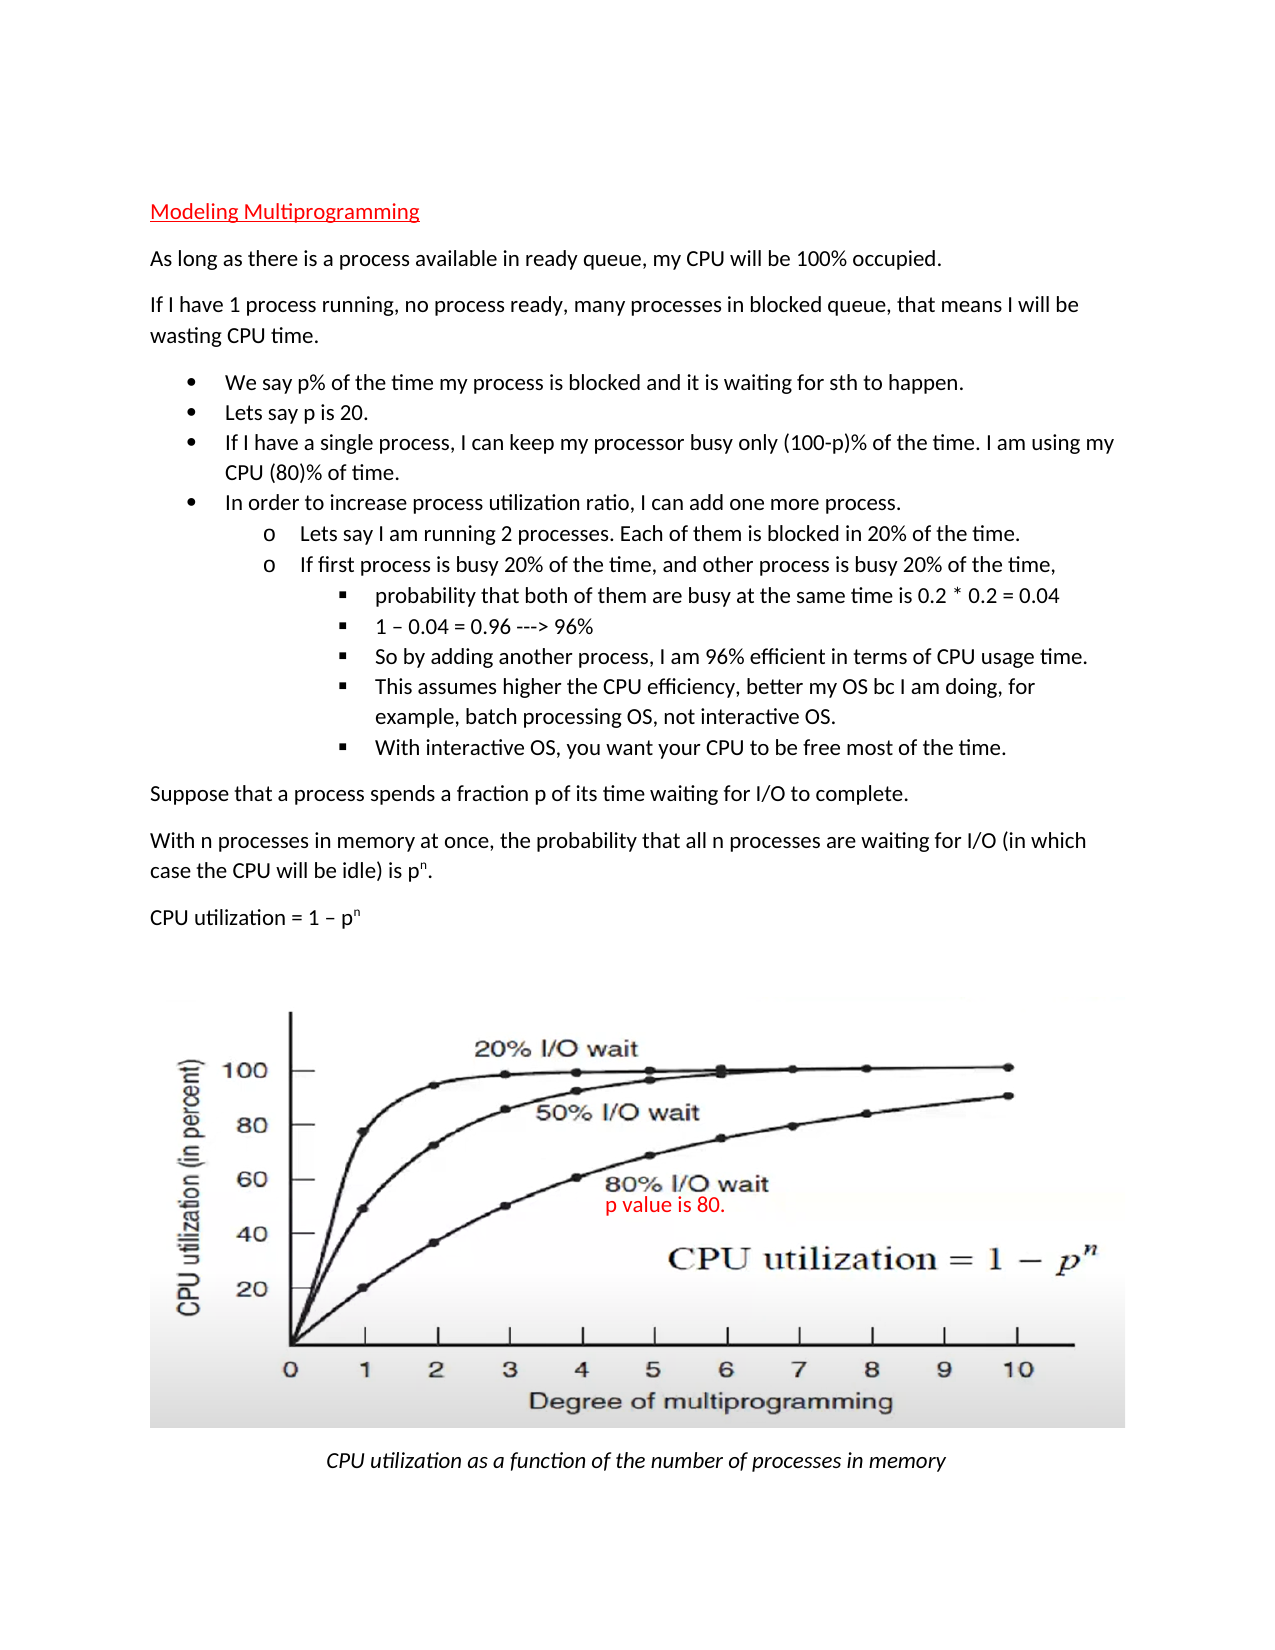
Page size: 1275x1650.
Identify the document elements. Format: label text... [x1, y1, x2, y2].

list Lets say p is 20. [187, 398, 1125, 426]
list 1 – 0.04 = 0.96 ---> 96% [337, 612, 1125, 640]
list So by adding another process, I am 96% efficient in terms of CPU usage time. [337, 642, 1125, 670]
text Suppose that a process spends a fraction p of its time waiting for I/O to complete. [150, 779, 1125, 808]
text If I have 1 process running, no process ready, many processes in blocked queue, that means I will be wasting CPU time. [150, 291, 1125, 349]
list This assumes higher the CPU efficiency, better my OS bc I am doing, for example, batch processing OS, not interactive OS. [337, 672, 1125, 731]
text CPU utilization as a function of the number of processes in memory [150, 1447, 1125, 1474]
list In order to increase process utilization ratio, I can add one more process. [187, 488, 1125, 517]
picture [150, 997, 1125, 1428]
list We say p% of the time my process is blocked and it is waiting for sth to happen. [187, 368, 1125, 396]
list With interactive OS, you want your CPU to be free most of the time. [337, 733, 1125, 761]
list probability that both of them are busy at the same time is 0.2 * 0.2 = 0.04 [337, 582, 1125, 610]
text As long as there is a process available in ready queue, my CPU will be 100% occupied. [150, 244, 1125, 272]
list If first process is busy 20% of the time, and other process is busy 20% of the time, [262, 550, 1125, 579]
list Lets say I am running 2 processes. Each of them is blocked in 20% of the time. [262, 519, 1125, 548]
list If I have a single process, I can keep my processor busy only (100-p)% of the time. I am using my CPU (80)% of time. [187, 428, 1125, 486]
text Modeling Multiprogramming [150, 197, 1125, 225]
text CPU utilization = 1 – pn [150, 903, 1125, 932]
text With n processes in memory at once, the probability that all n processes are waiting for I/O (in which case the CPU will be idle) is pn. [150, 826, 1125, 885]
